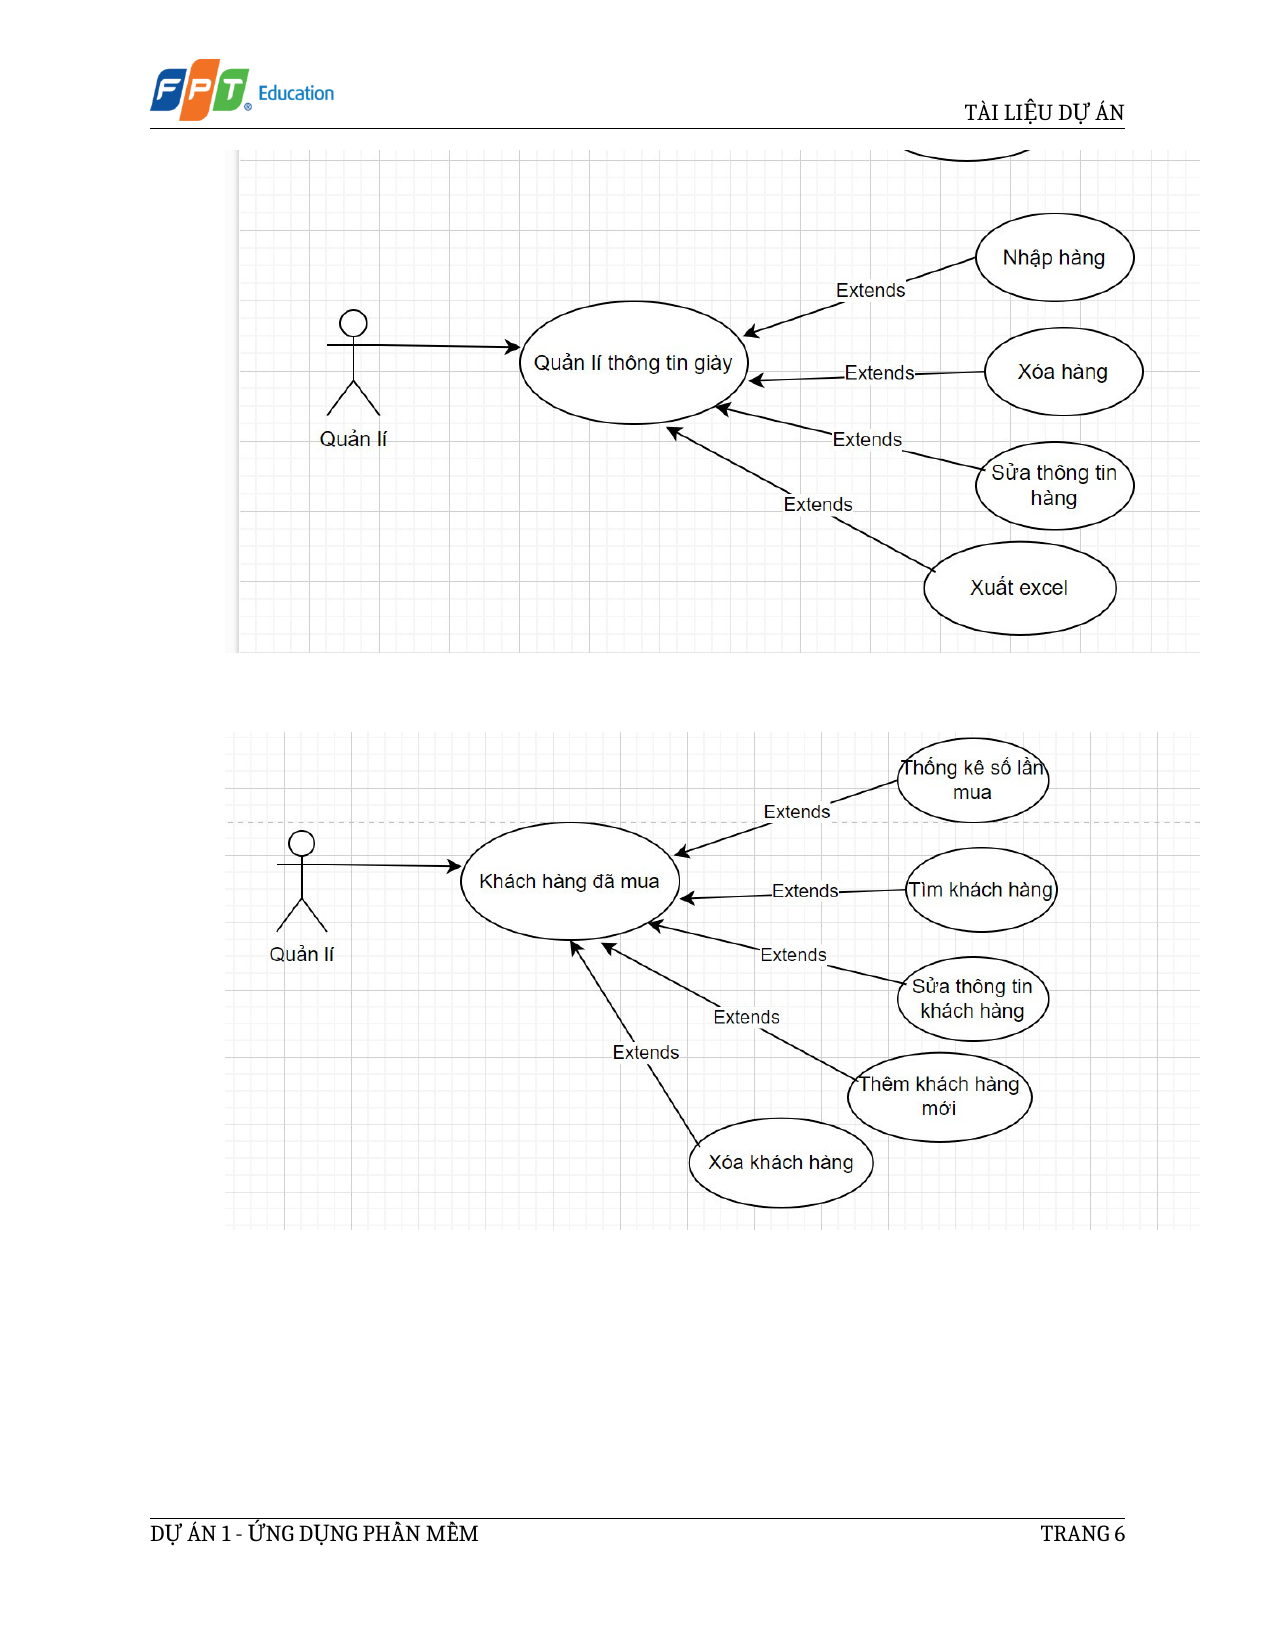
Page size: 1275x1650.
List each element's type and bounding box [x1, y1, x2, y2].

picture [225, 150, 1200, 653]
picture [150, 59, 336, 121]
picture [225, 732, 1200, 1230]
